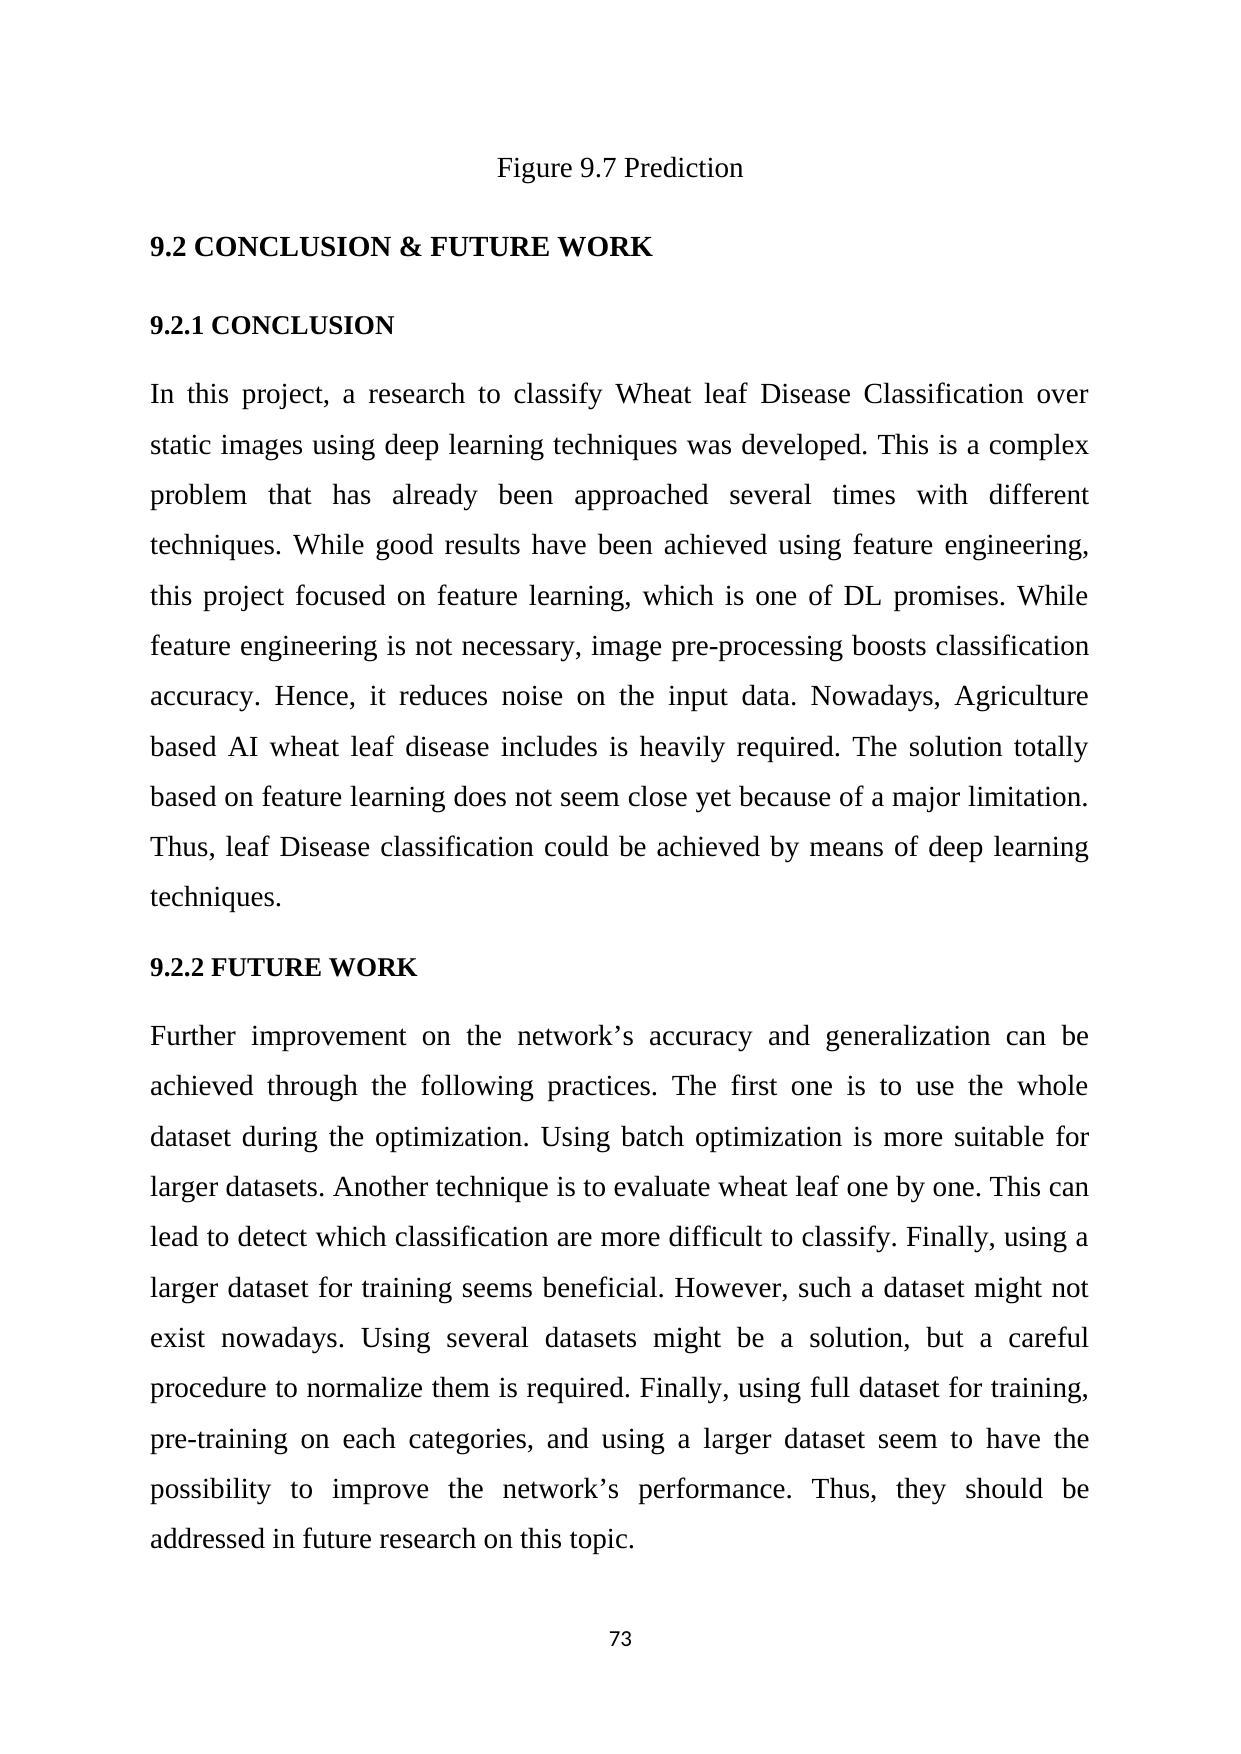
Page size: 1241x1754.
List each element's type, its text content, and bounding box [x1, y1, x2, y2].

text 9.2.1 CONCLUSION [150, 309, 1090, 340]
text 9.2.2 FUTURE WORK [150, 951, 1090, 982]
text Figure 9.7 Prediction [150, 150, 1090, 183]
text In this project, a research to classify Wheat leaf Disease Classification over static images using deep learning techniques was developed. This is a complex problem that has already been approached several times with different techniques. While good results have been achieved using feature engineering, this project focused on feature learning, which is one of DL promises. While feature engineering is not necessary, image pre-processing boosts classification accuracy. Hence, it reduces noise on the input data. Nowadays, Agriculture based AI wheat leaf disease includes is heavily required. The solution totally based on feature learning does not seem close yet because of a major limitation. Thus, leaf Disease classification could be achieved by means of deep learning techniques. [150, 376, 1090, 913]
text Further improvement on the network’s accuracy and generalization can be achieved through the following practices. The first one is to use the whole dataset during the optimization. Using batch optimization is more suitable for larger datasets. Another technique is to evaluate wheat leaf one by one. This can lead to detect which classification are more difficult to classify. Finally, using a larger dataset for training seems beneficial. However, such a dataset might not exist nowadays. Using several datasets might be a solution, but a careful procedure to normalize them is required. Finally, using full dataset for training, pre-training on each categories, and using a larger dataset seem to have the possibility to improve the network’s performance. Thus, they should be addressed in future research on this topic. [150, 1018, 1090, 1555]
text 9.2 CONCLUSION & FUTURE WORK [150, 229, 1090, 263]
